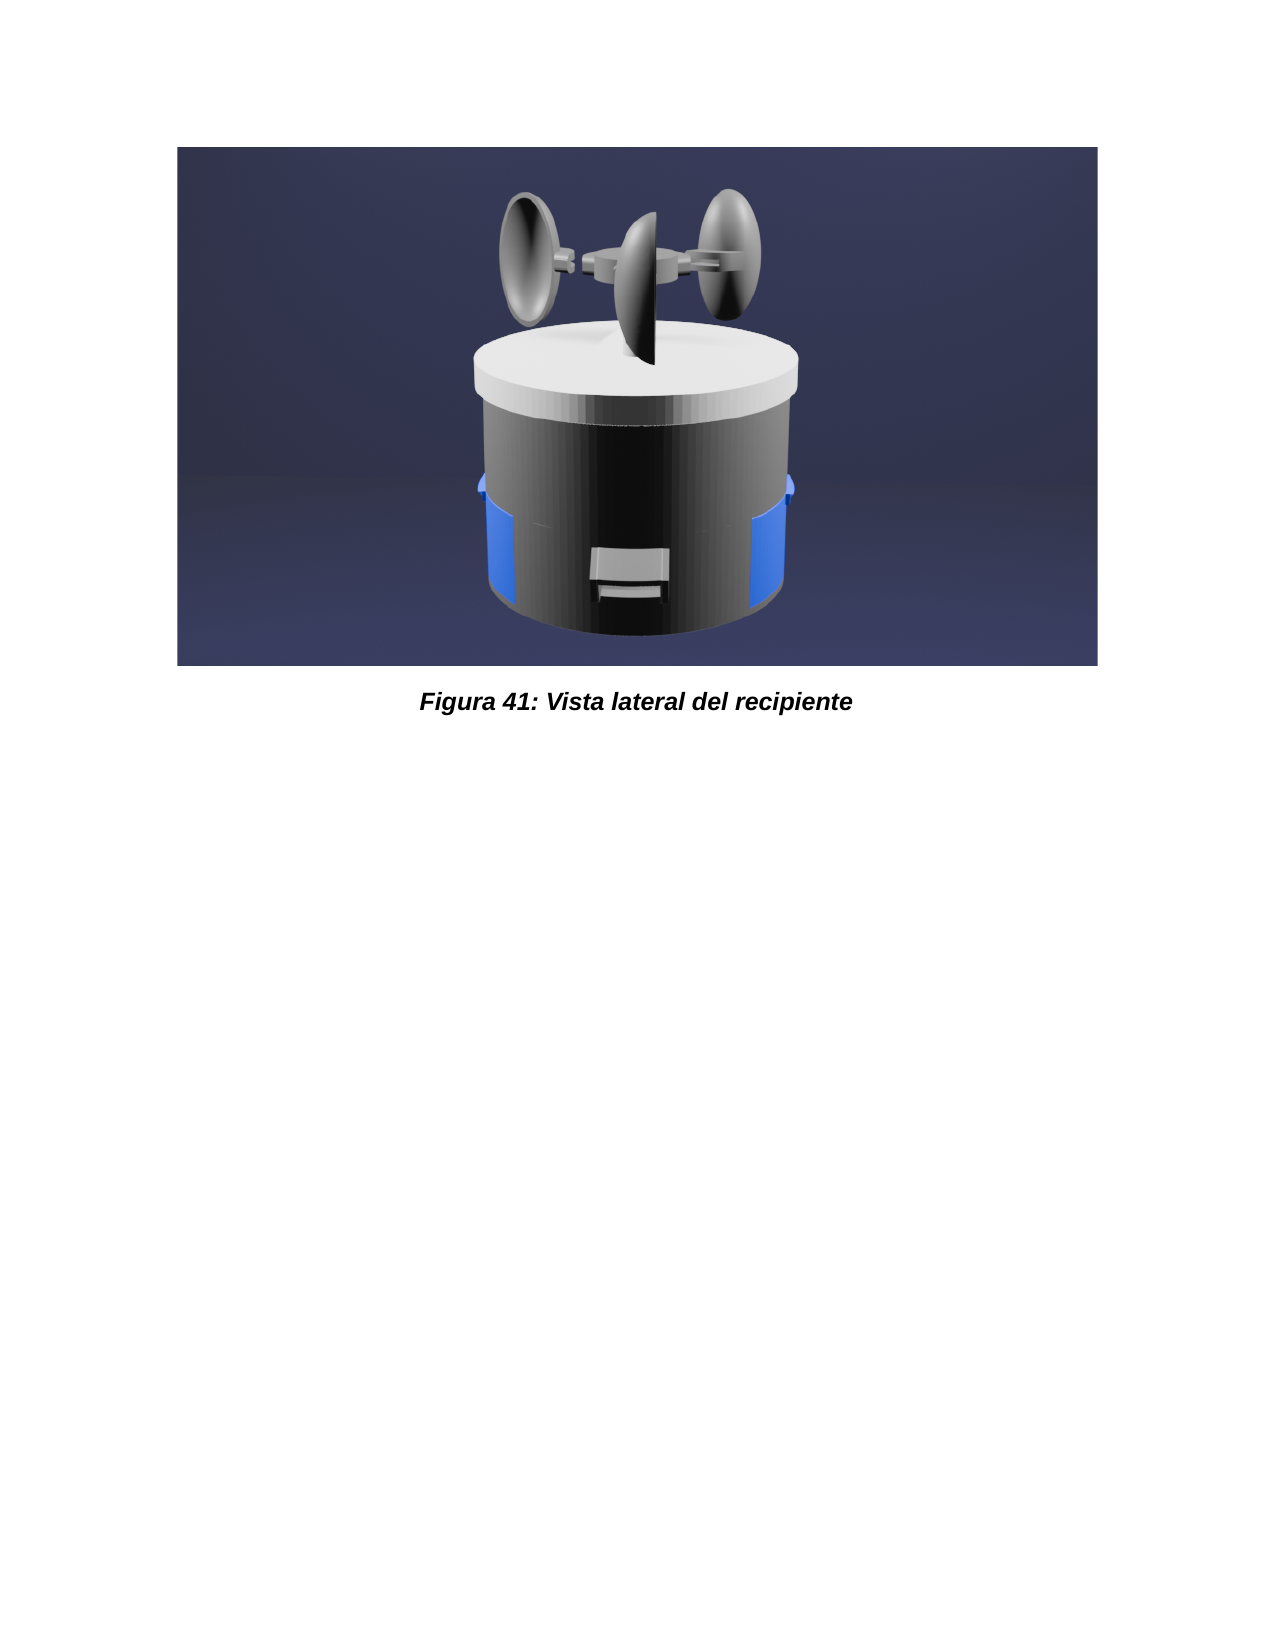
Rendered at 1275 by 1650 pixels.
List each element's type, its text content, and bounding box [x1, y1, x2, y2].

text Figura 41: Vista lateral del recipiente [177, 687, 1098, 716]
picture [177, 147, 1098, 666]
